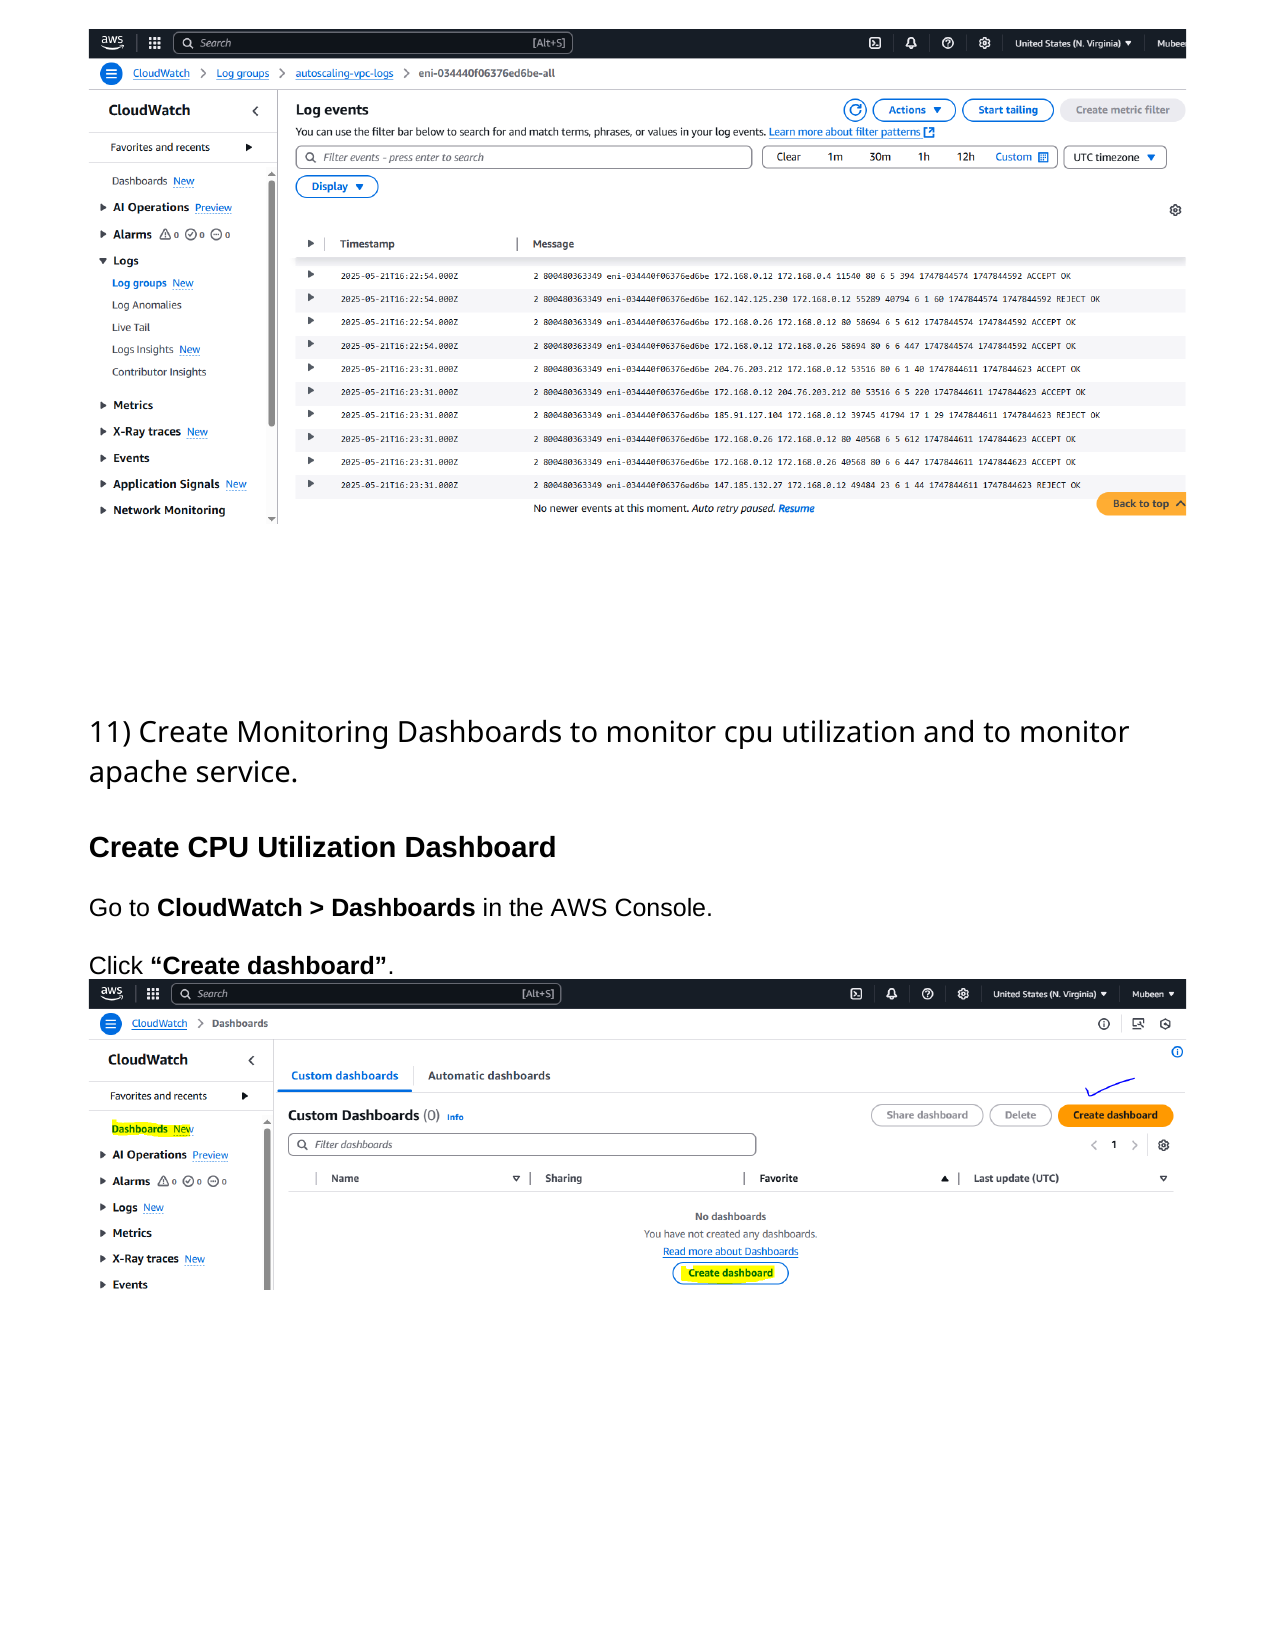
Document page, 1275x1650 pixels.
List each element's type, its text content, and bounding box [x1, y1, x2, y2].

picture [88, 979, 1187, 1290]
picture [88, 29, 1187, 524]
text Click “Create dashboard”. [89, 951, 1186, 979]
subtitle 11) Create Monitoring Dashboards to monitor cpu utilization and to monitor apache service. Create CPU Utilization Dashboard [89, 711, 1186, 864]
text Go to CloudWatch > Dashboards in the AWS Console. [89, 893, 1186, 922]
